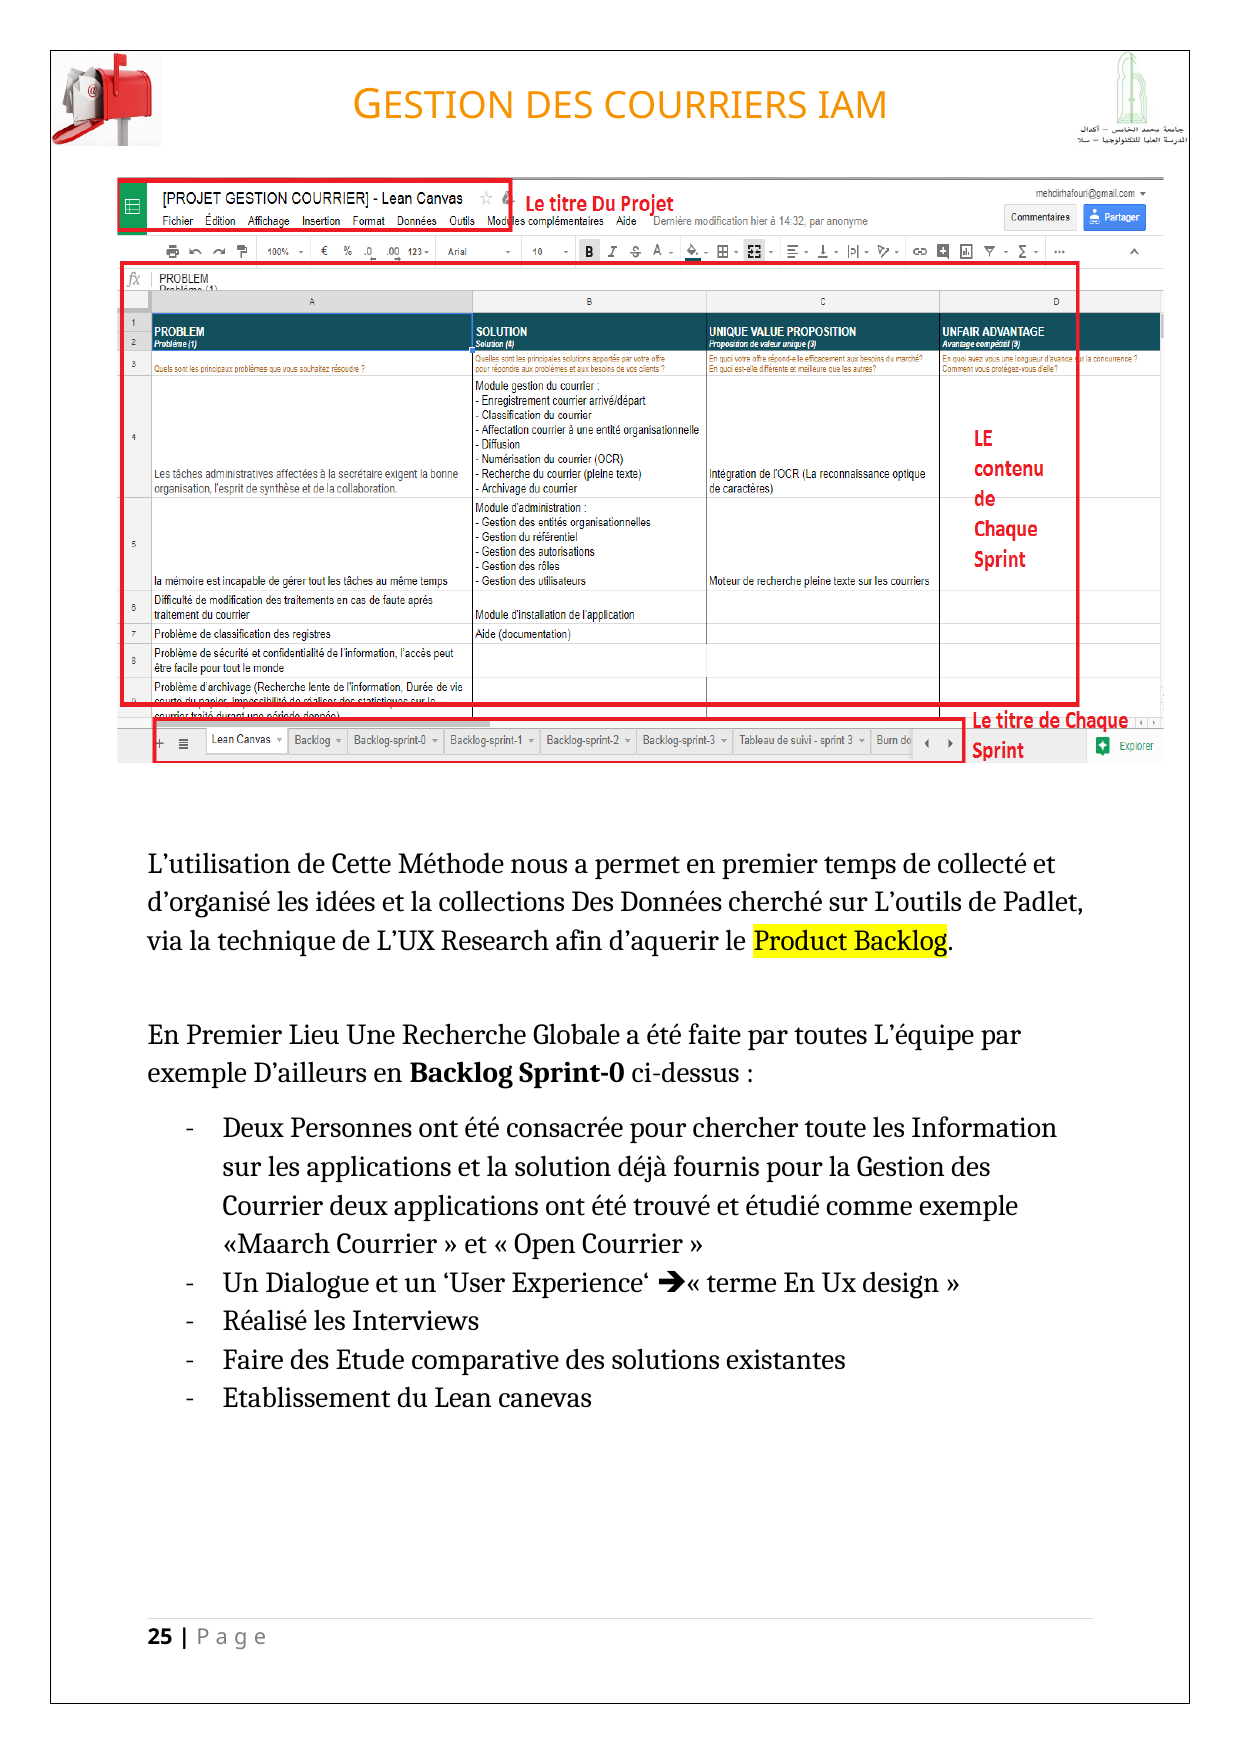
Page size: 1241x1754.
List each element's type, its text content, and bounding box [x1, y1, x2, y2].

list Un Dialogue et un ‘User Experience‘ « terme En Ux design » [185, 1266, 1093, 1299]
list Faire des Etude comparative des solutions existantes [185, 1343, 1093, 1376]
picture [116, 177, 1163, 762]
list Deux Personnes ont été consacrée pour chercher toute les Information sur les applications et la solution déjà fournis pour la Gestion des Courrier deux applications ont été trouvé et étudié comme exemple «Maarch Courrier » et « Open Courrier » [185, 1112, 1093, 1261]
text L’utilisation de Cette Méthode nous a permet en premier temps de collecté et d’organisé les idées et la collections Des Données cherché sur L’outils de Padlet, via la technique de L’UX Research afin d’aquerir le Product Backlog. [147, 847, 1093, 958]
text En Premier Lieu Une Recherche Globale a été faite par toutes L’équipe par exemple D’ailleurs en Backlog Sprint-0 ci-dessus : [147, 979, 1093, 1090]
list Réalisé les Interviews [185, 1304, 1093, 1338]
picture [51, 51, 162, 146]
picture [1076, 51, 1188, 146]
list Etablissement du Lean canevas [185, 1381, 1093, 1415]
